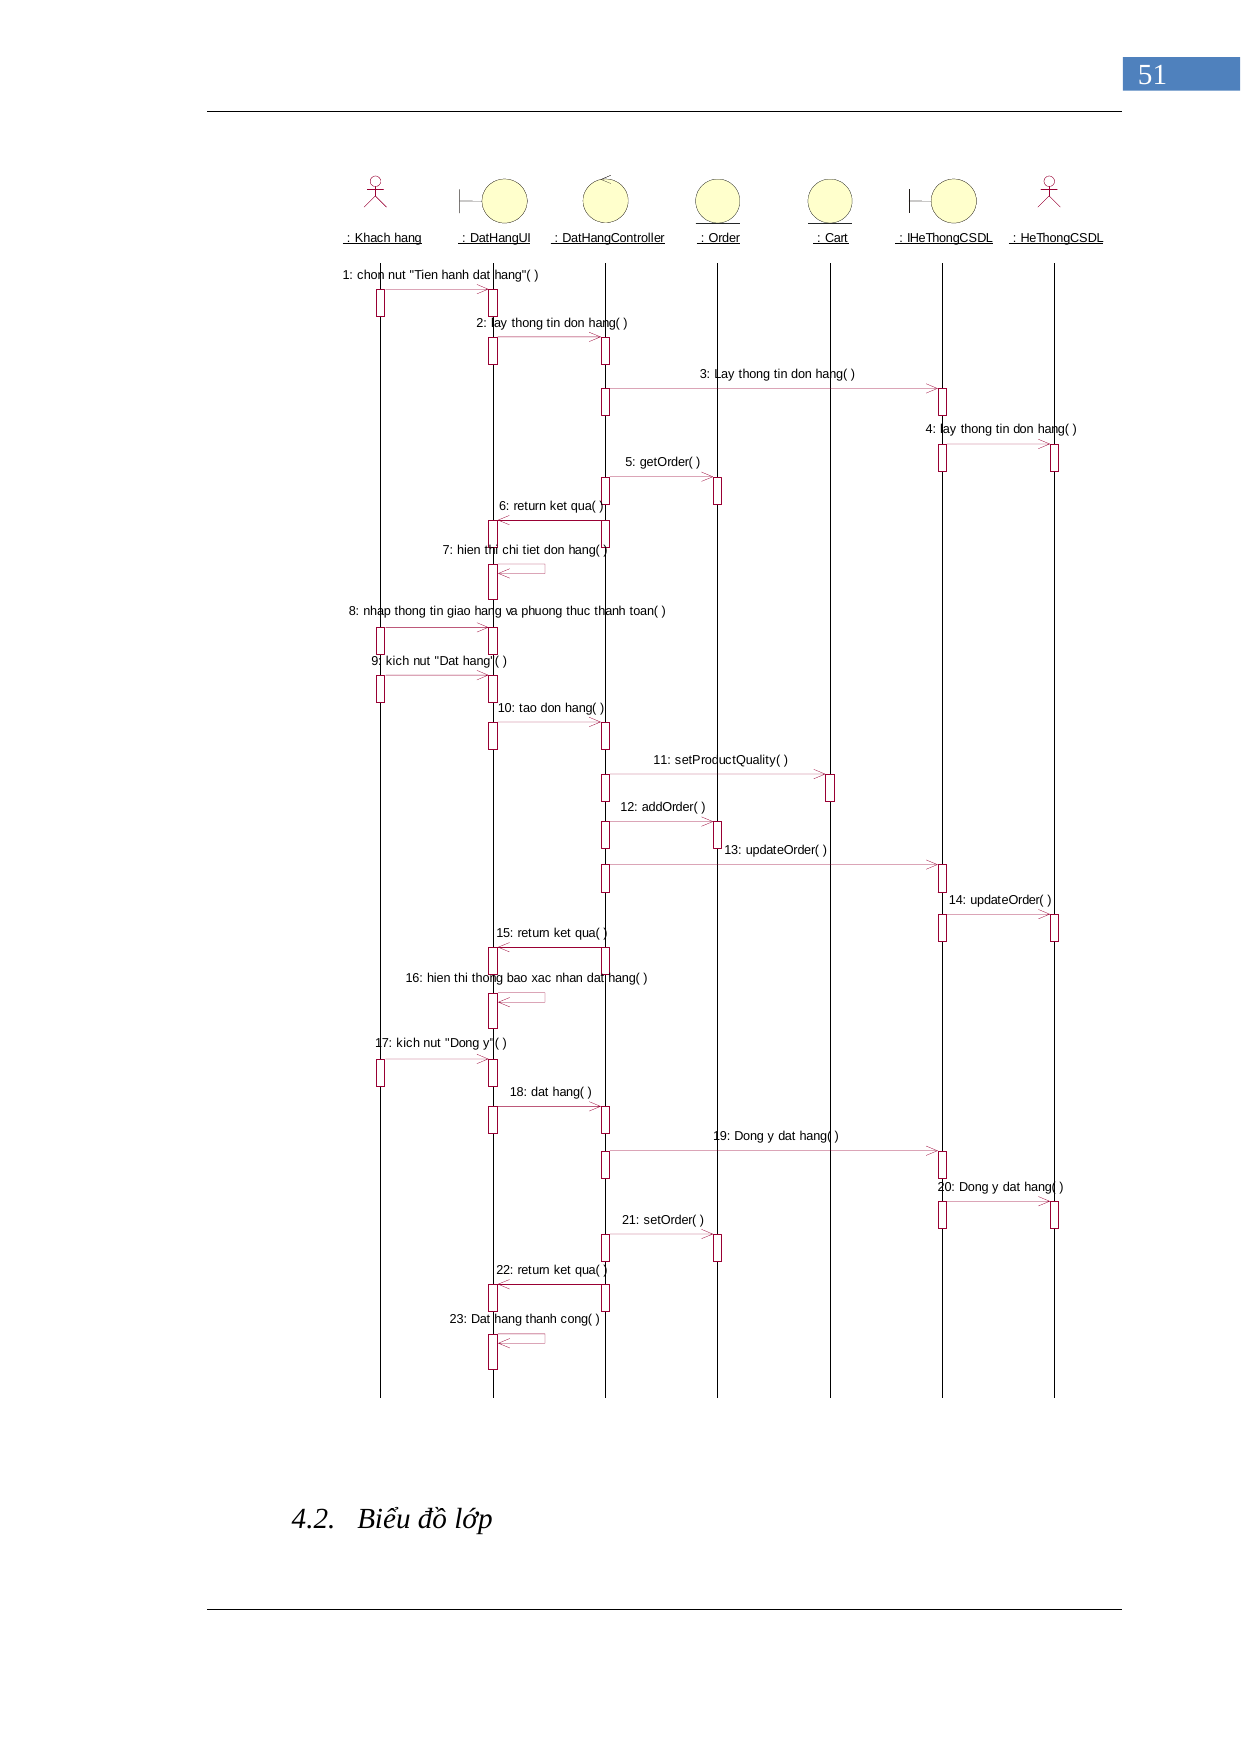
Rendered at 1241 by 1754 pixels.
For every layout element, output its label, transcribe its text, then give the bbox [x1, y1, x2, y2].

list Biểu đồ lớp [291, 1501, 1122, 1535]
